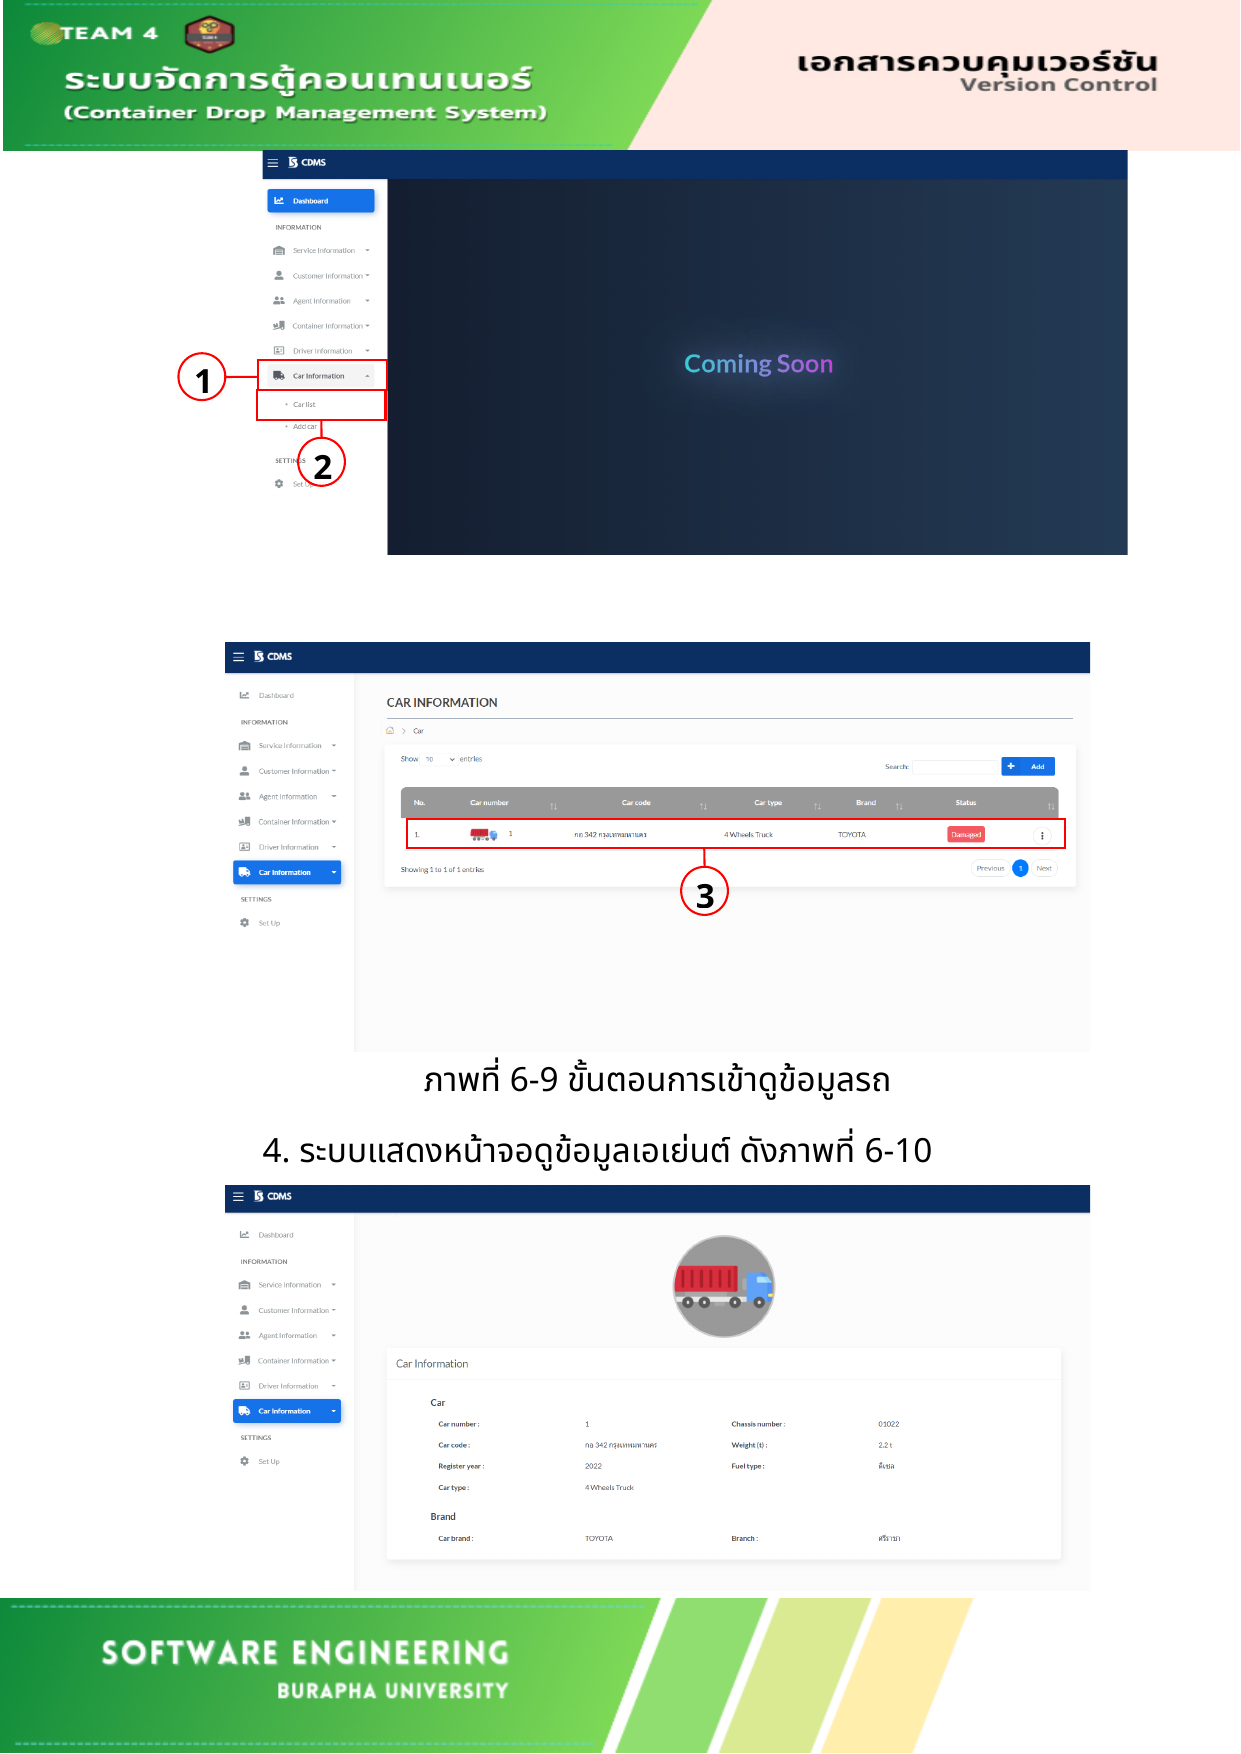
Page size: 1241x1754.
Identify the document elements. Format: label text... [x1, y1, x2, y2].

picture [3, 0, 1241, 555]
picture [262, 361, 386, 389]
picture [225, 1185, 1091, 1591]
text 4. ระบบแสดงหน้าจอดูข้อมูลเอเย่นต์ ดังภาพที่ 6-10 [225, 1127, 1090, 1178]
picture [0, 1598, 1238, 1753]
picture [225, 642, 1091, 1052]
picture [262, 391, 384, 419]
text ภาพที่ 6-9 ขั้นตอนการเข้าดูข้อมูลรถ [225, 1052, 1090, 1106]
picture [300, 439, 343, 484]
